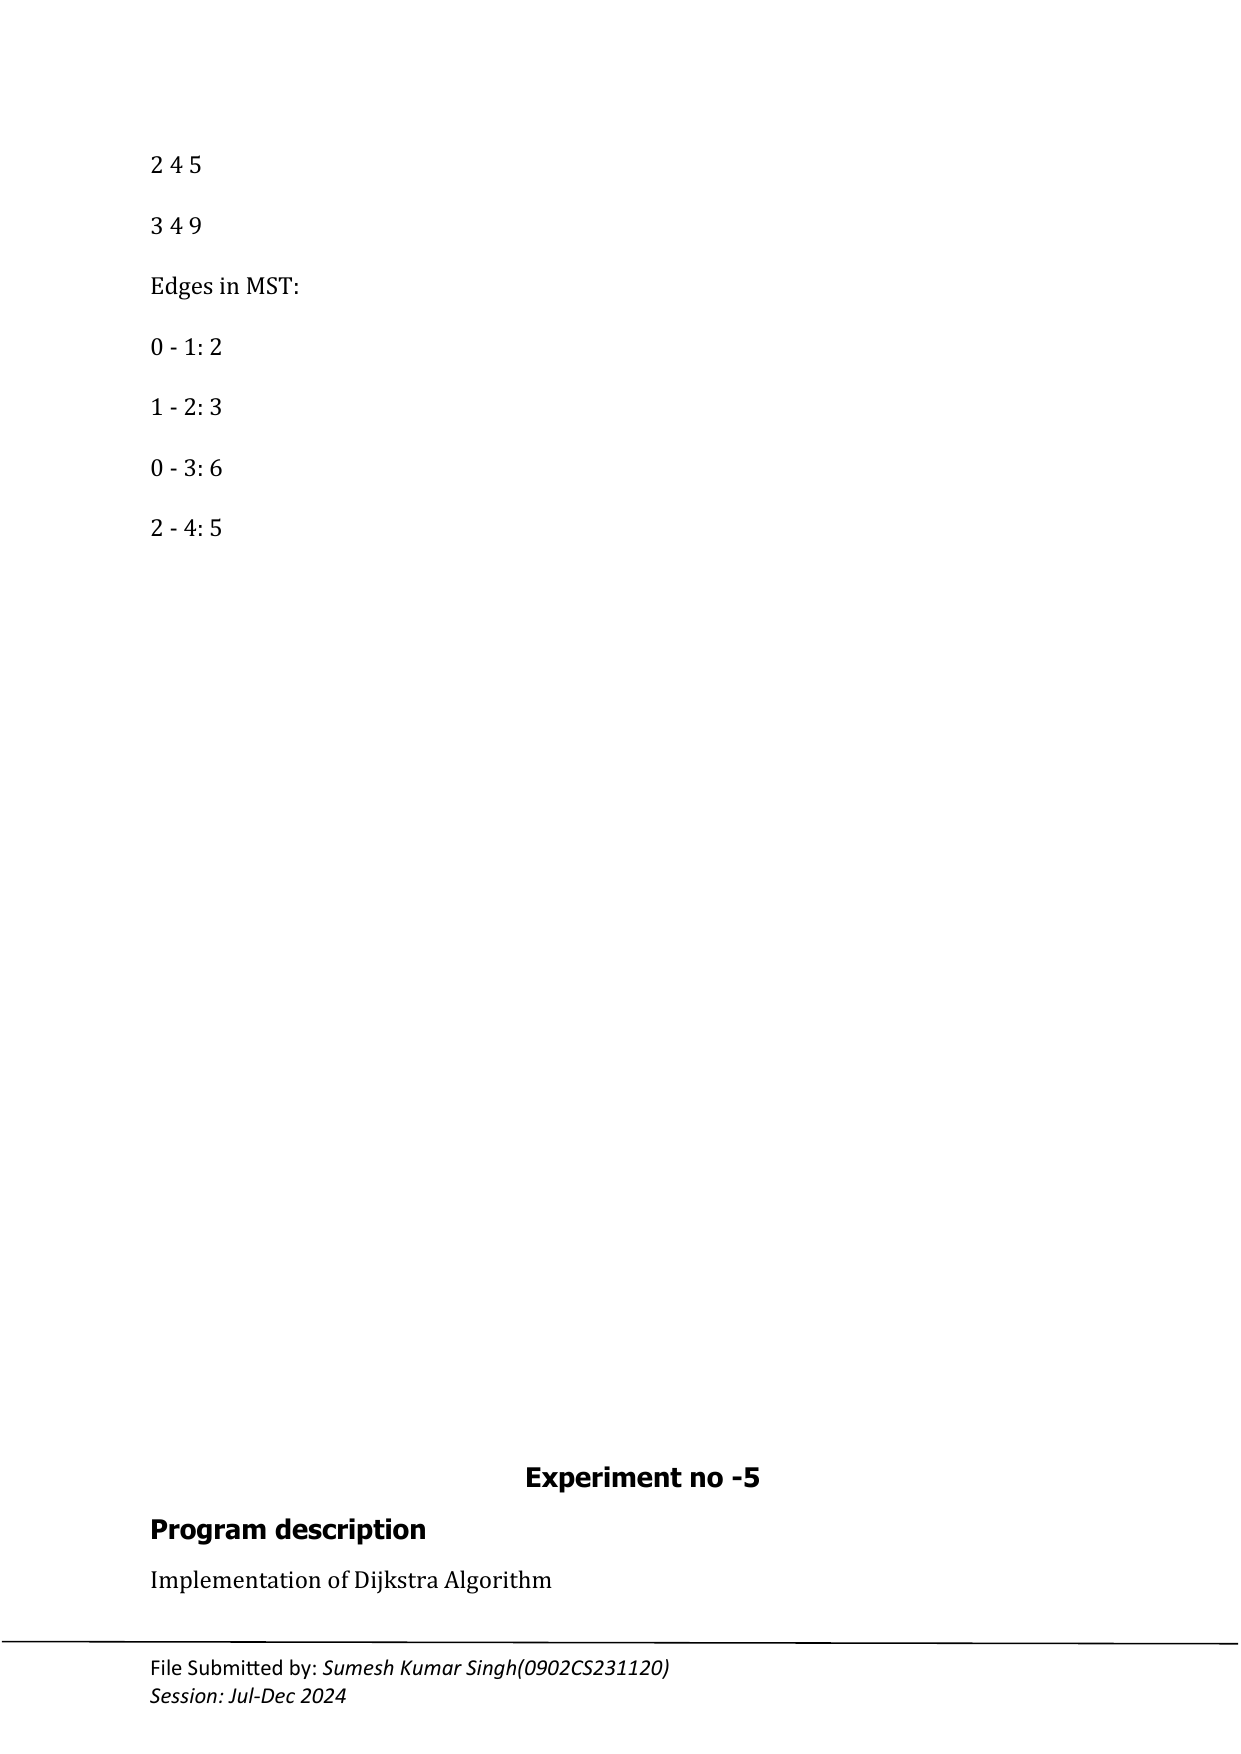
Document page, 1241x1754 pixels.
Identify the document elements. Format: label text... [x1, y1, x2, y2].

text 0 - 1: 2 [150, 332, 1090, 361]
text Edges in MST: [150, 271, 1090, 300]
text Program description [150, 1512, 1090, 1545]
text 2 4 5 [150, 150, 1090, 179]
text 0 - 3: 6 [150, 453, 1090, 482]
text 3 4 9 [150, 211, 1090, 240]
text Experiment no -5 [150, 1461, 1090, 1493]
text 2 - 4: 5 [150, 513, 1090, 542]
text Implementation of Dijkstra Algorithm [150, 1564, 1090, 1594]
text 1 - 2: 3 [150, 392, 1090, 421]
